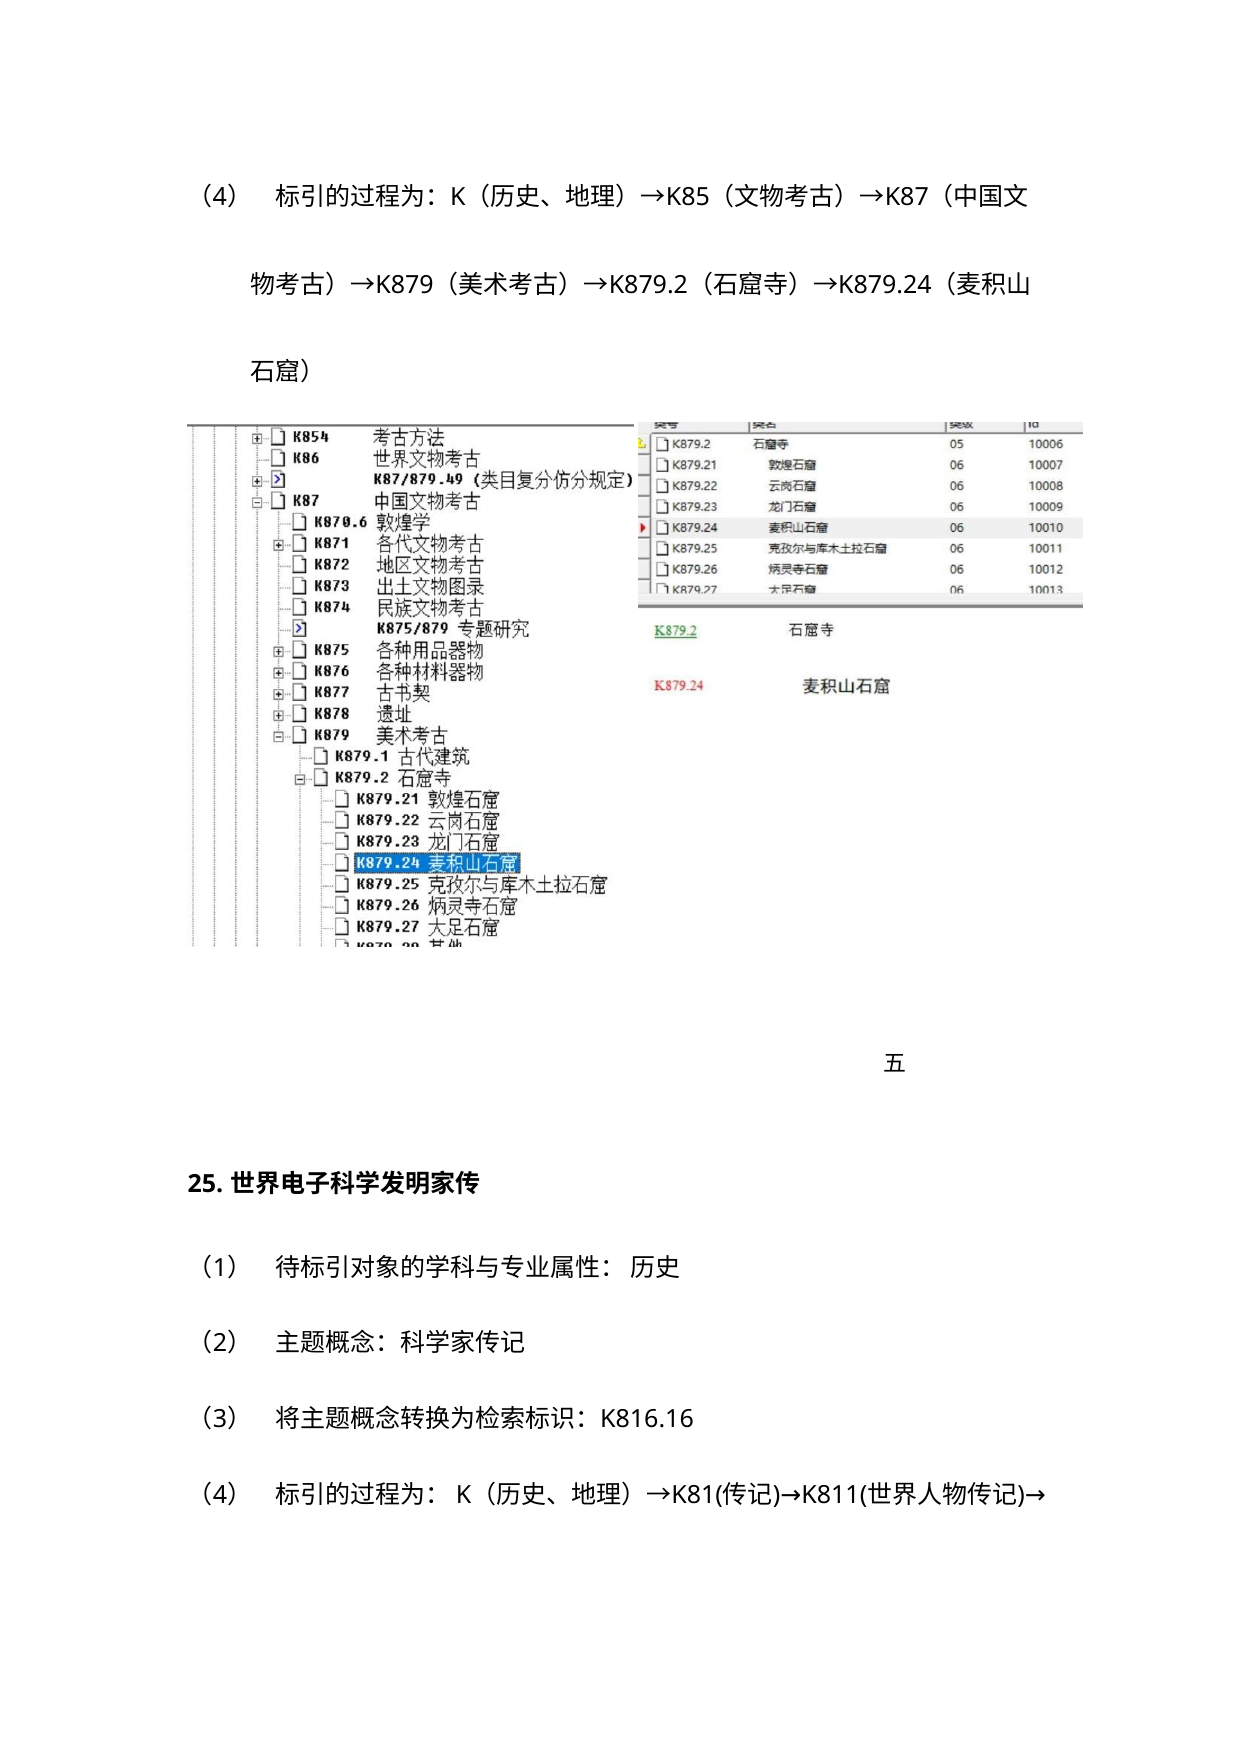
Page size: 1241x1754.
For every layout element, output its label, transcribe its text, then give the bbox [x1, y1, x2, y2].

picture [638, 422, 1083, 740]
list 标引的过程为： K（历史、地理）→K81(传记)→K811(世界人物传记)→ [188, 1460, 1053, 1525]
list 待标引对象的学科与专业属性： 历史 [188, 1233, 1053, 1298]
picture [187, 424, 634, 947]
subtitle 25. 世界电子科学发明家传 [187, 1149, 1053, 1214]
list 主题概念：科学家传记 [188, 1308, 1053, 1373]
text 五 [187, 1029, 906, 1094]
list 将主题概念转换为检索标识：K816.16 [188, 1384, 1053, 1449]
list 标引的过程为：K（历史、地理）→K85（文物考古）→K87（中国文物考古）→K879（美术考古）→K879.2（石窟寺）→K879.24（麦积山石窟） [187, 162, 1053, 402]
